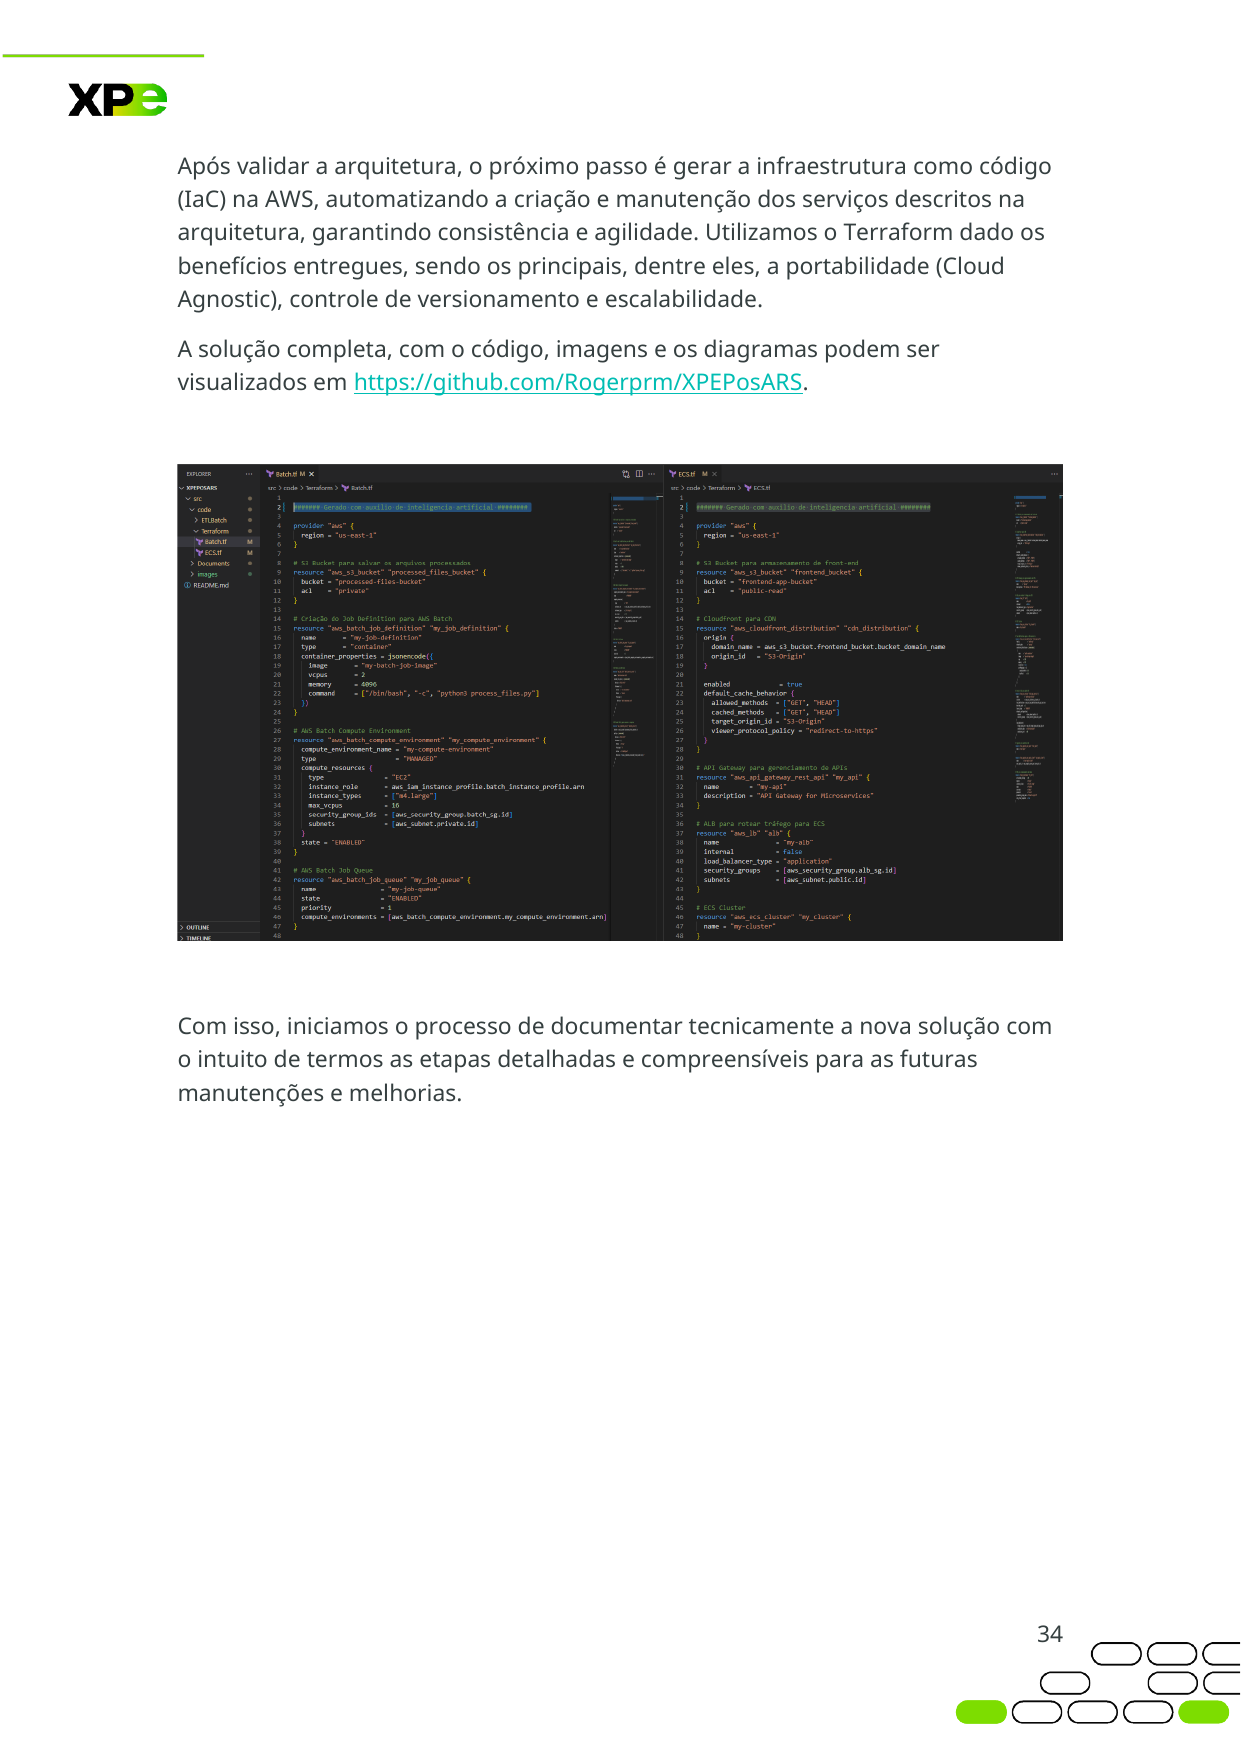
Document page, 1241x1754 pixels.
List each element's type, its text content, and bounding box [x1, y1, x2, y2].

text Após validar a arquitetura, o próximo passo é gerar a infraestrutura como código (IaC) na AWS, automatizando a criação e manutenção dos serviços descritos na arquitetura, garantindo consistência e agilidade. Utilizamos o Terraform dado os benefícios entregues, sendo os principais, dentre eles, a portabilidade (Cloud Agnostic), controle de versionamento e escalabilidade. [177, 148, 1063, 314]
picture [2, 51, 205, 148]
picture [177, 464, 1063, 941]
text A solução completa, com o código, imagens e os diagramas podem ser visualizados em https://github.com/Rogerprm/XPEPosARS. [177, 331, 1063, 398]
text Com isso, iniciamos o processo de documentar tecnicamente a nova solução com o intuito de termos as etapas detalhadas e compreensíveis para as futuras manutenções e melhorias. [177, 1008, 1063, 1108]
picture [955, 1642, 1241, 1724]
